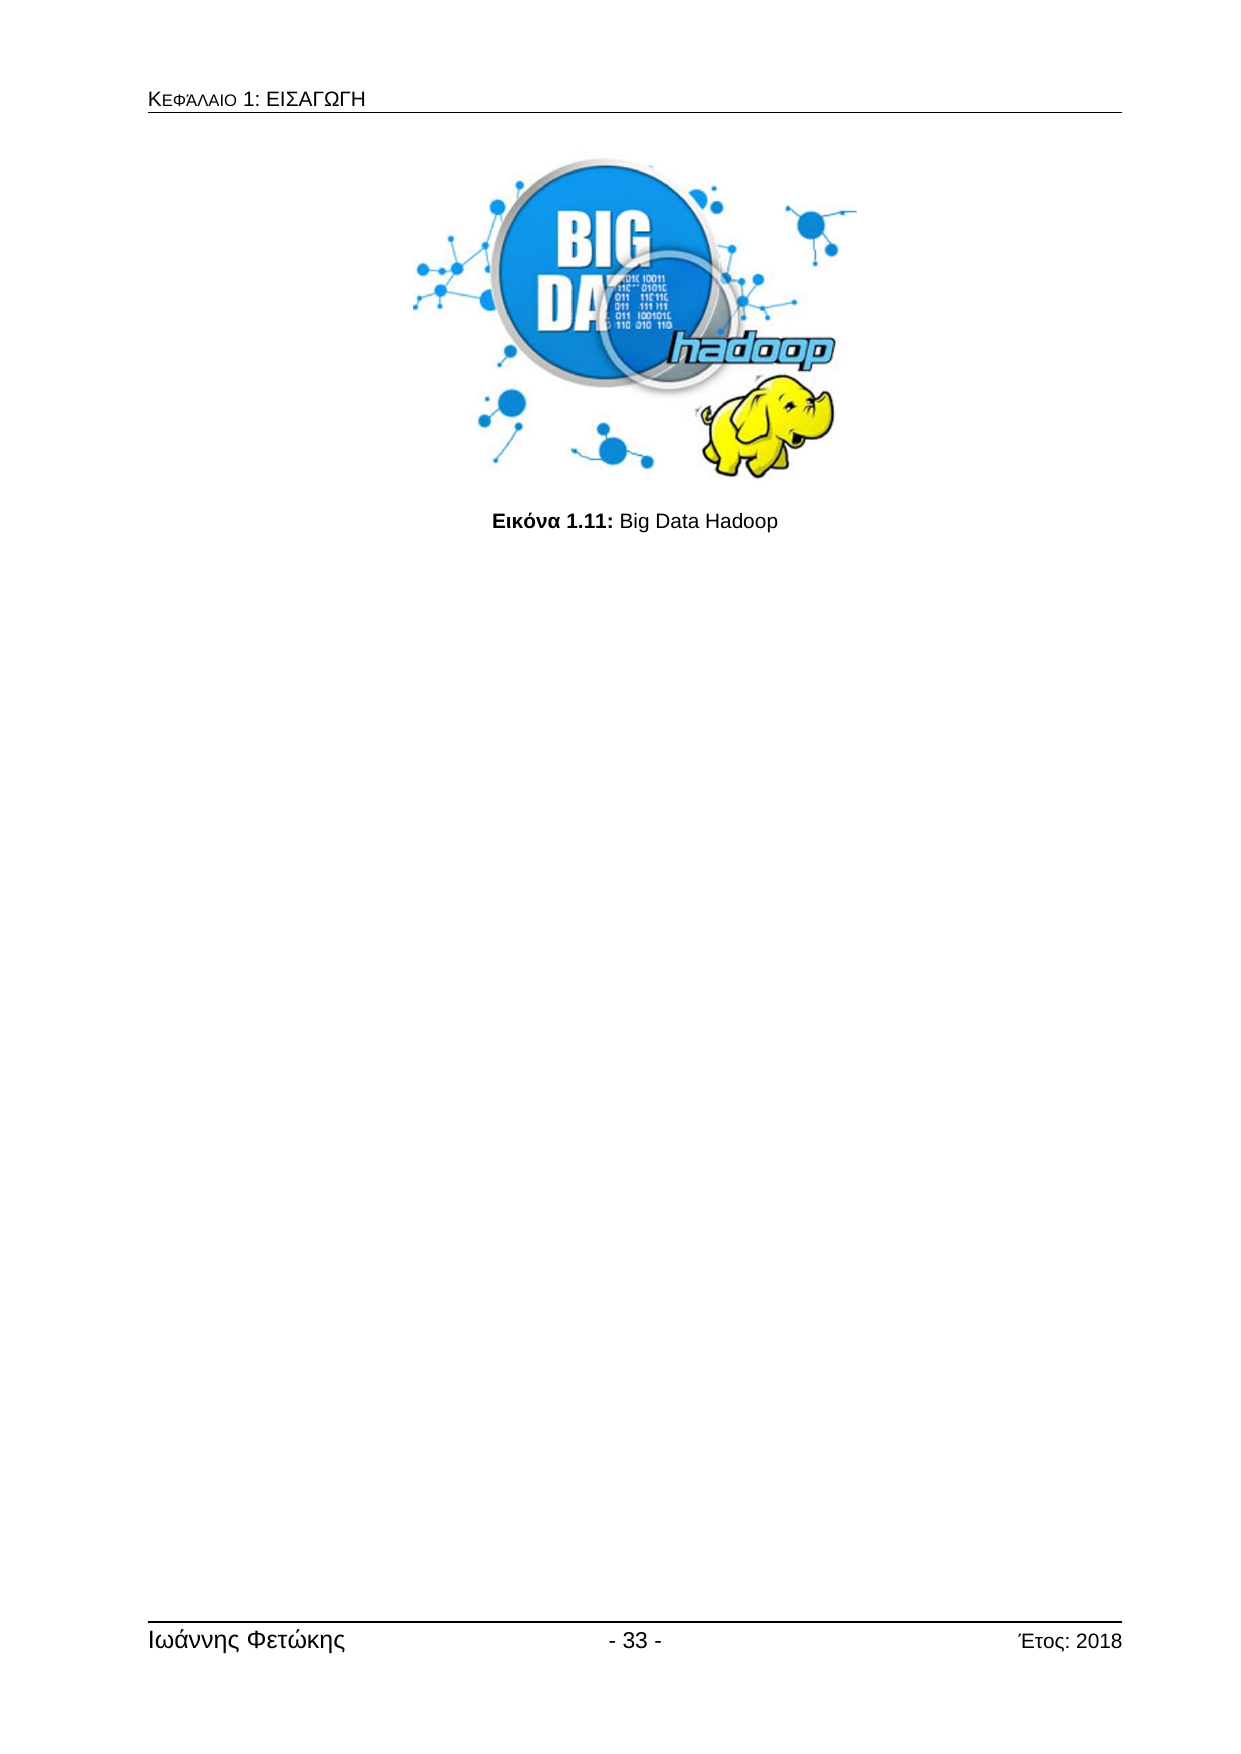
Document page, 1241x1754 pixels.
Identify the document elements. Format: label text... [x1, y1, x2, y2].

text Εικόνα 1.11: Big Data Hadoop [148, 508, 1122, 532]
picture [413, 140, 857, 482]
